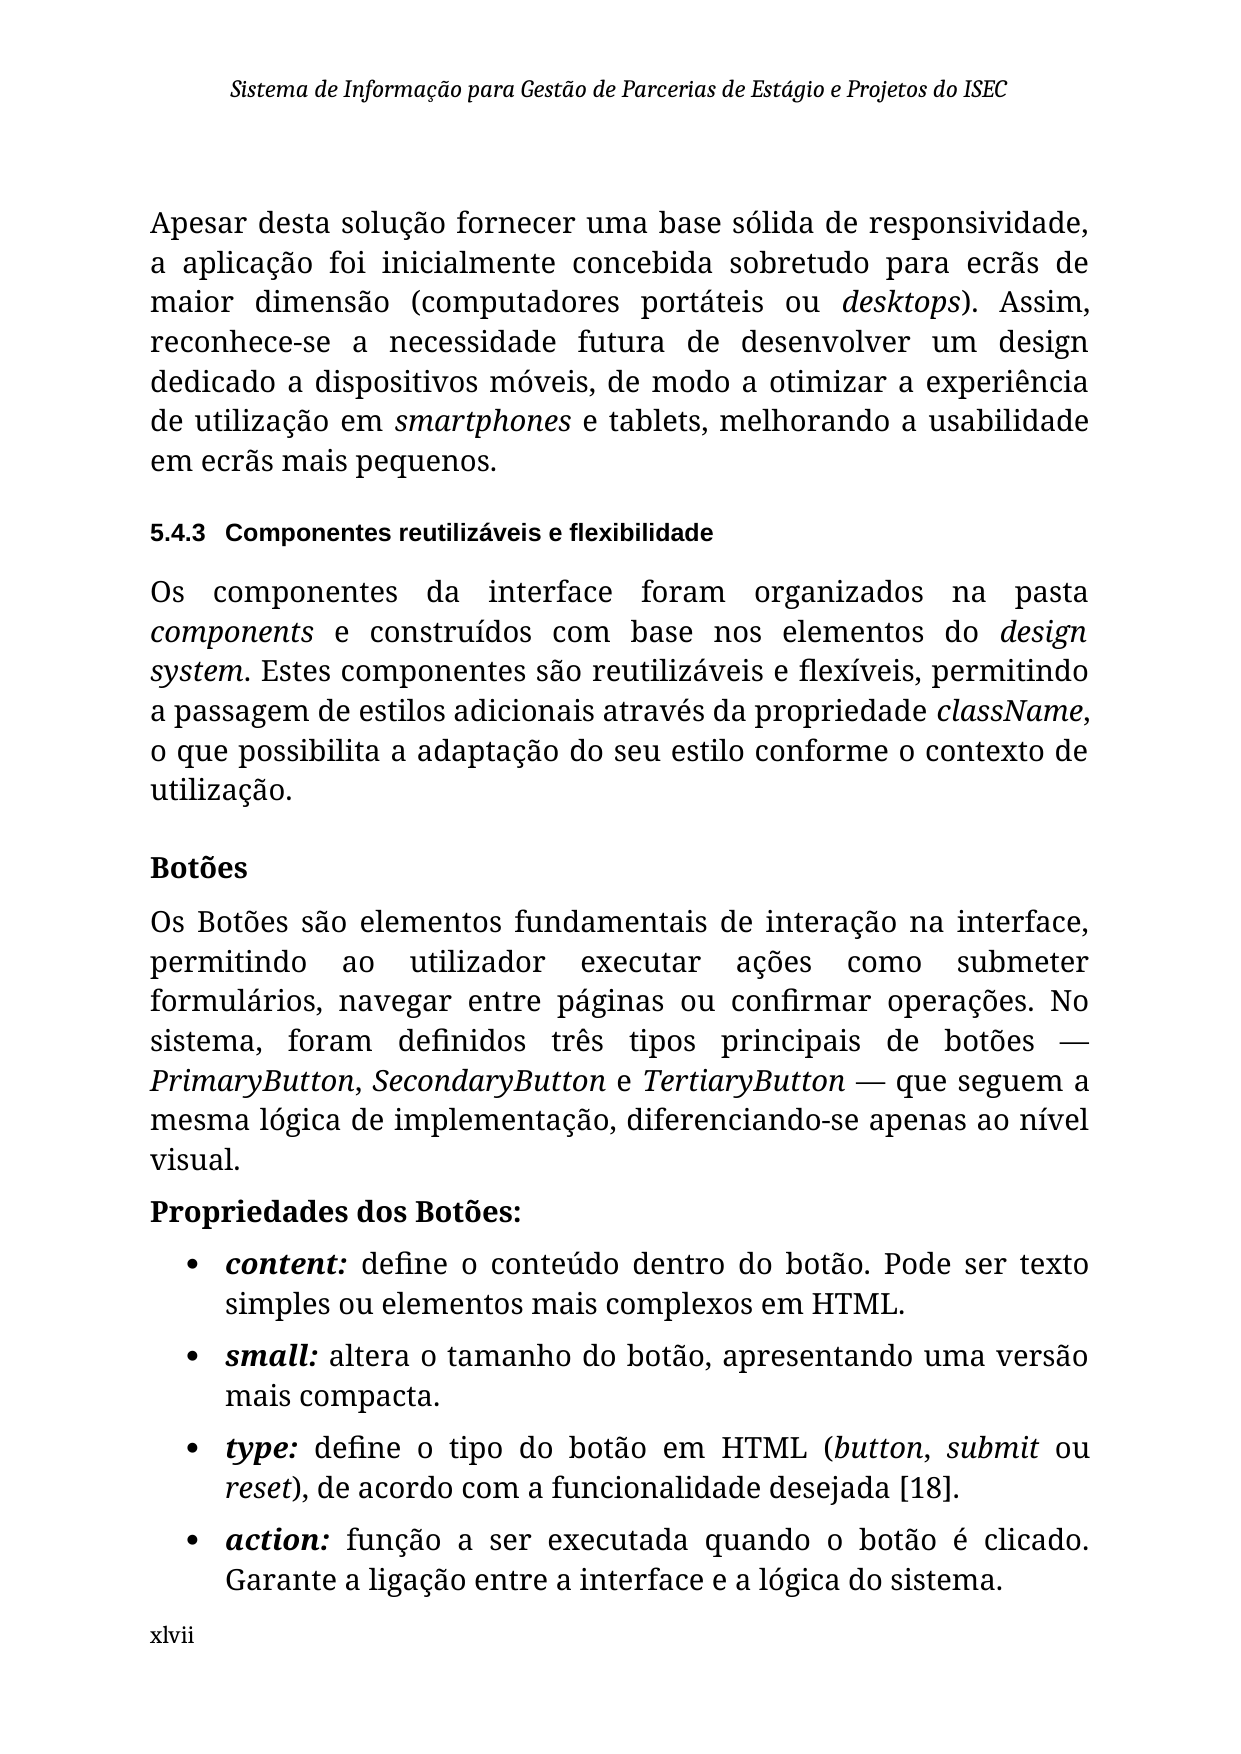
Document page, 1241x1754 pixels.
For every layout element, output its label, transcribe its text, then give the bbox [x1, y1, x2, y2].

text Os componentes da interface foram organizados na pasta components e construídos com base nos elementos do design system. Estes componentes são reutilizáveis e flexíveis, permitindo a passagem de estilos adicionais através da propriedade className, o que possibilita a adaptação do seu estilo conforme o contexto de utilização. [150, 571, 1090, 809]
subtitle Componentes reutilizáveis e flexibilidade [150, 517, 1090, 546]
list action: função a ser executada quando o botão é clicado. Garante a ligação entre a interface e a lógica do sistema. [187, 1519, 1090, 1599]
list type: define o tipo do botão em HTML (button, submit ou reset), de acordo com a funcionalidade desejada. [187, 1427, 1090, 1507]
subtitle Botões [150, 847, 1090, 887]
text Propriedades dos Botões: [150, 1191, 1090, 1231]
list content: define o conteúdo dentro do botão. Pode ser texto simples ou elementos mais complexos em HTML. [187, 1244, 1090, 1323]
text Os Botões são elementos fundamentais de interação na interface, permitindo ao utilizador executar ações como submeter formulários, navegar entre páginas ou confirmar operações. No sistema, foram definidos três tipos principais de botões — PrimaryButton, SecondaryButton e TertiaryButton — que seguem a mesma lógica de implementação, diferenciando-se apenas ao nível visual. [150, 901, 1090, 1179]
list small: altera o tamanho do botão, apresentando uma versão mais compacta. [187, 1336, 1090, 1415]
text Apesar desta solução fornecer uma base sólida de responsividade, a aplicação foi inicialmente concebida sobretudo para ecrãs de maior dimensão (computadores portáteis ou desktops). Assim, reconhece-se a necessidade futura de desenvolver um design dedicado a dispositivos móveis, de modo a otimizar a experiência de utilização em smartphones e tablets, melhorando a usabilidade em ecrãs mais pequenos. [150, 202, 1090, 480]
